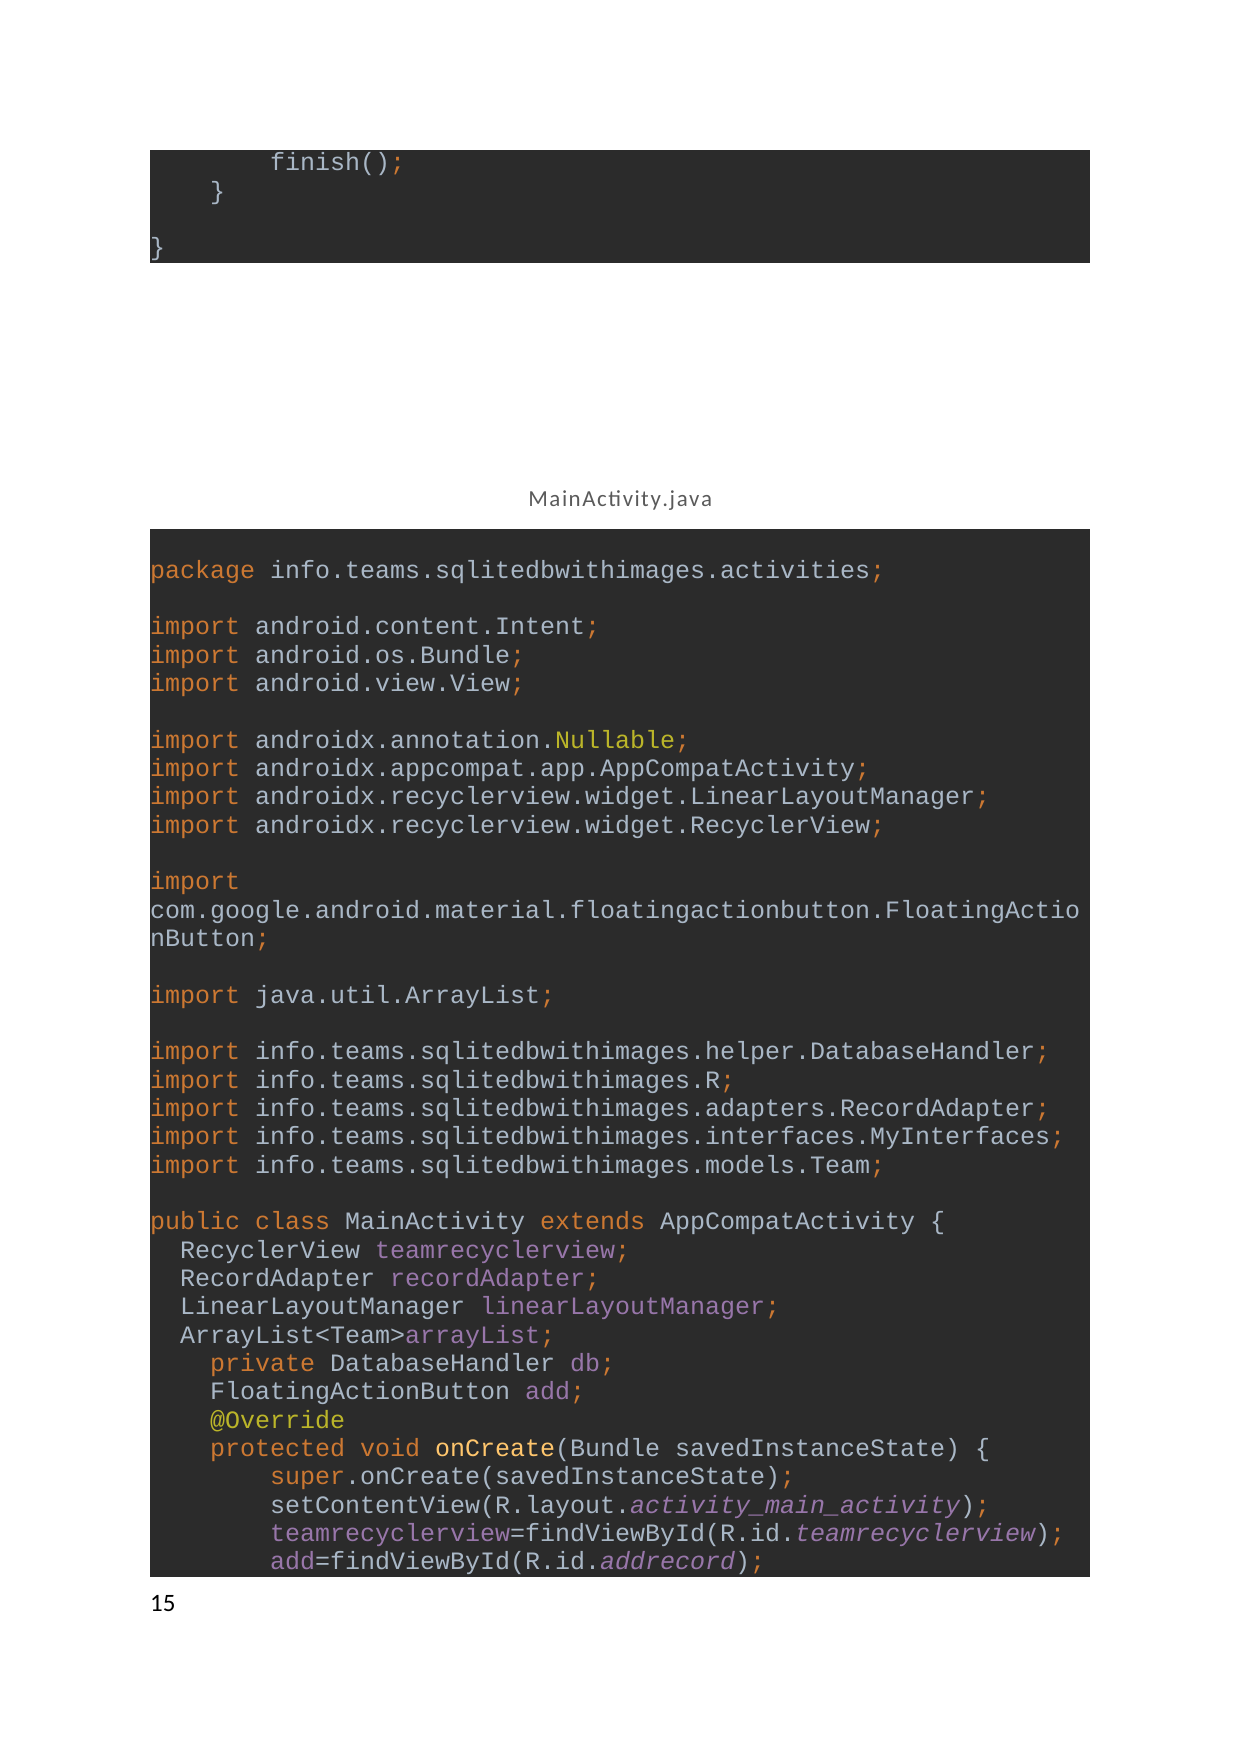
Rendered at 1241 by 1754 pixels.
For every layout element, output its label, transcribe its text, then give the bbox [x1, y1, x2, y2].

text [150, 529, 1090, 1577]
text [150, 150, 1090, 263]
subtitle MainActivity.java [150, 484, 1090, 512]
